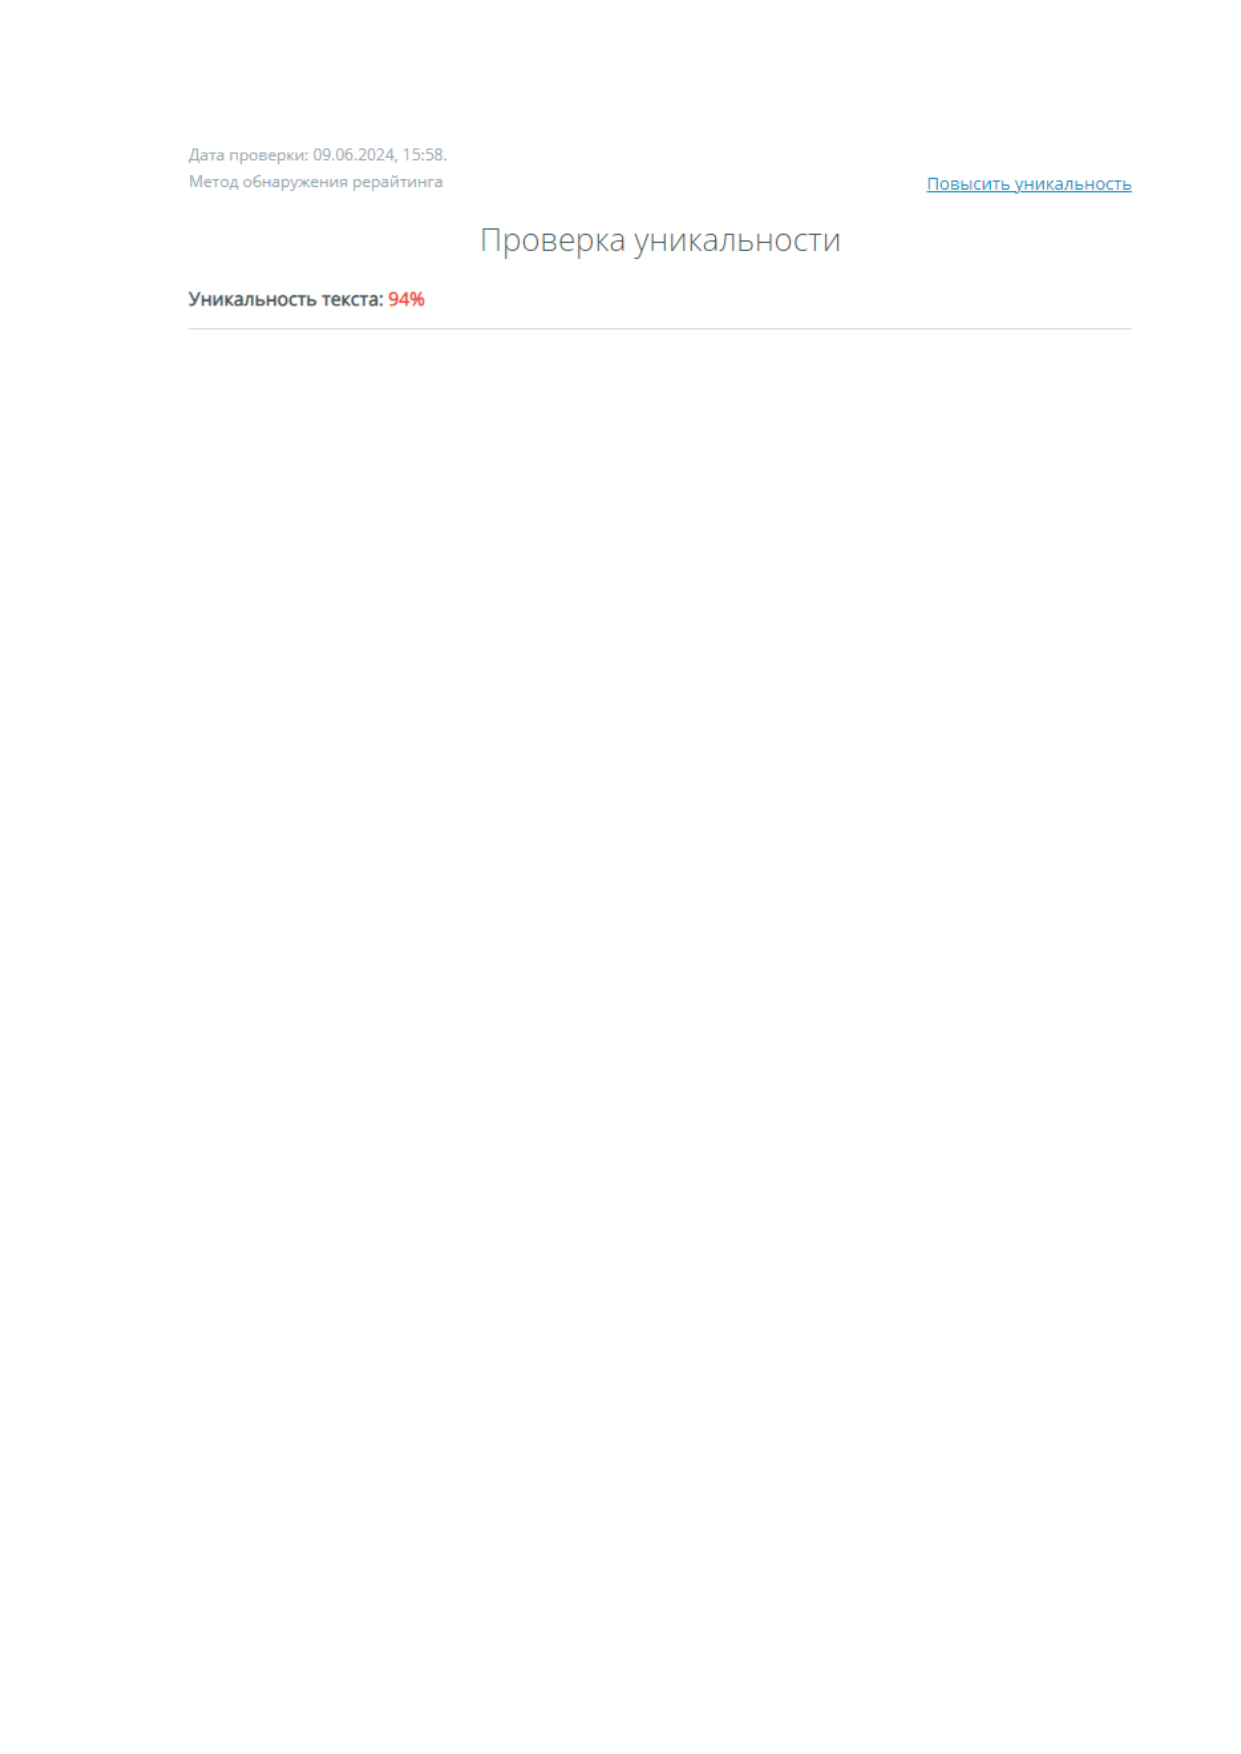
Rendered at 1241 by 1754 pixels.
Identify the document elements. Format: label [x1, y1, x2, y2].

picture [177, 118, 1152, 339]
